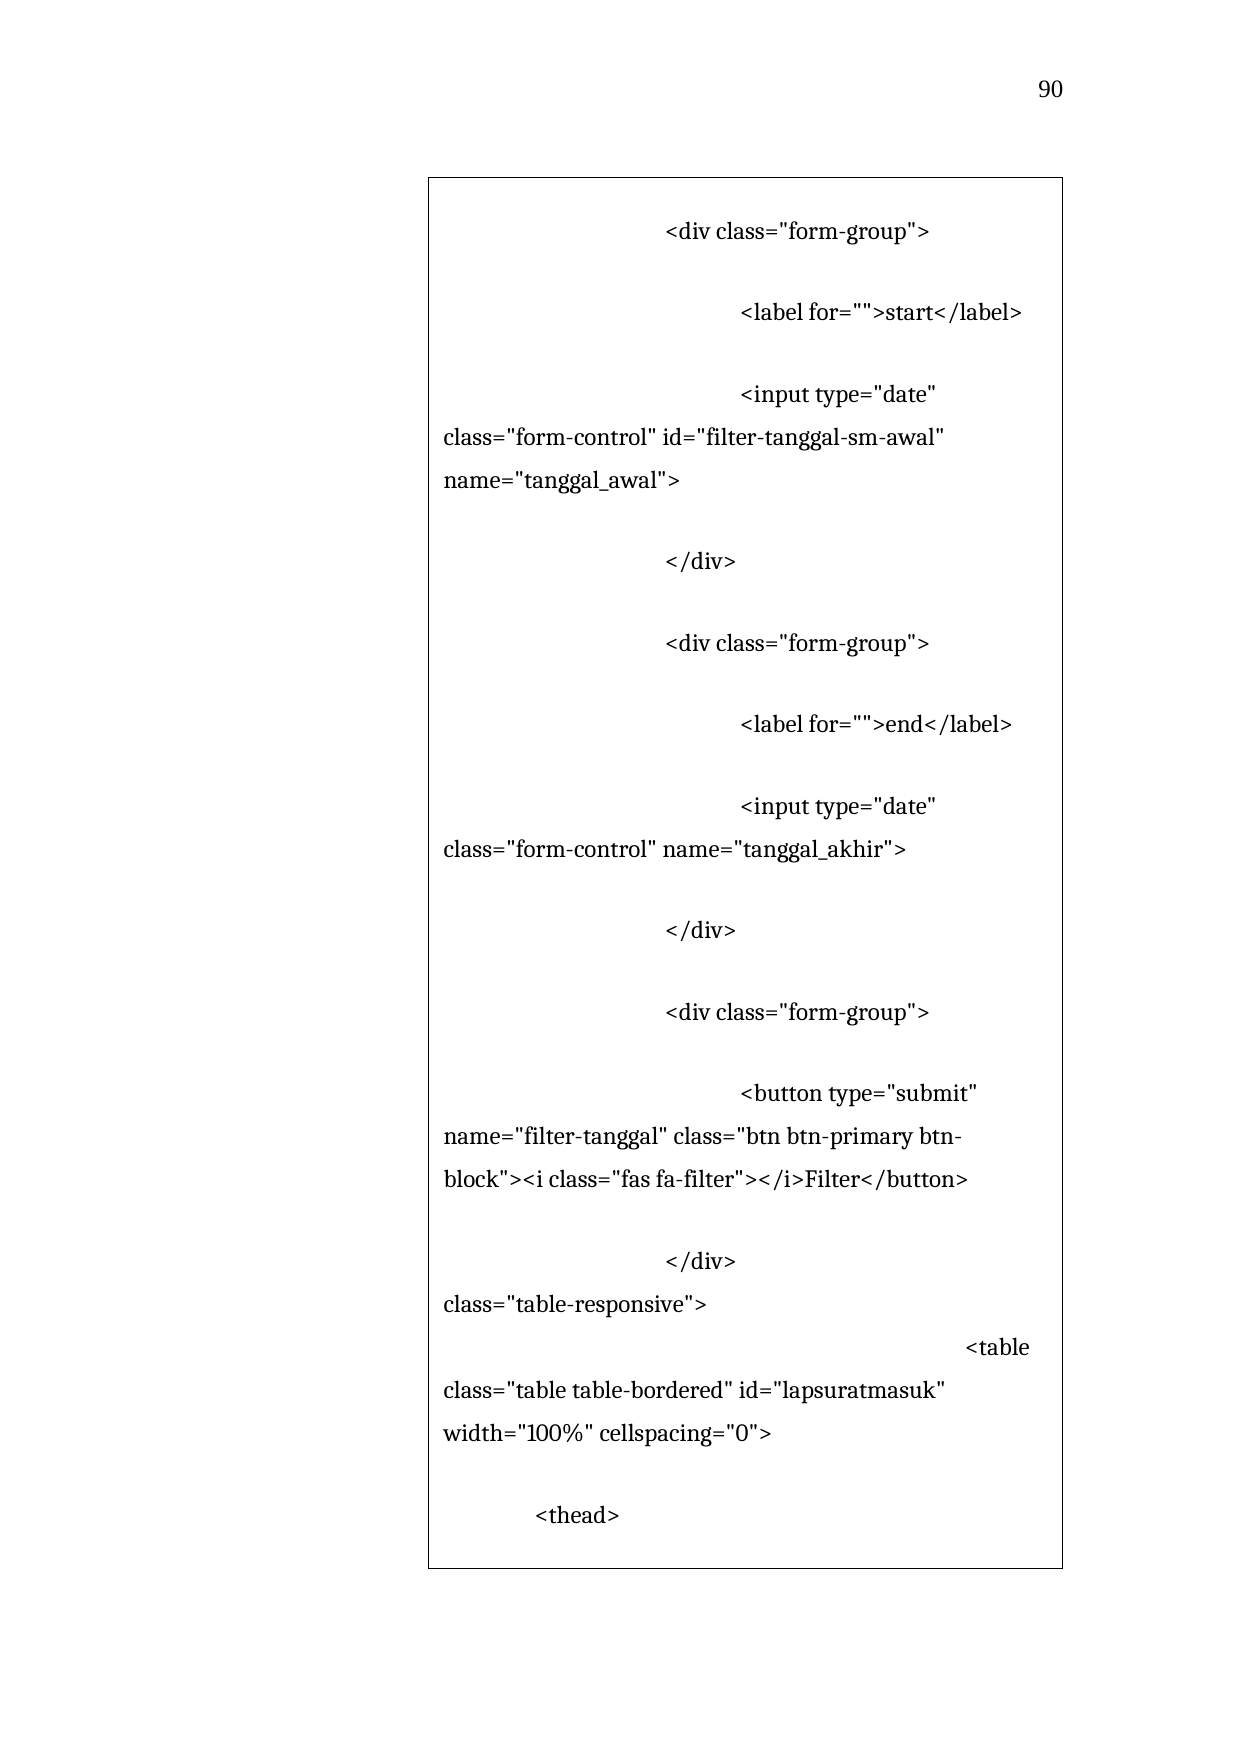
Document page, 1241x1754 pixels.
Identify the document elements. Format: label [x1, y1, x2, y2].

table_header [429, 178, 1062, 1568]
